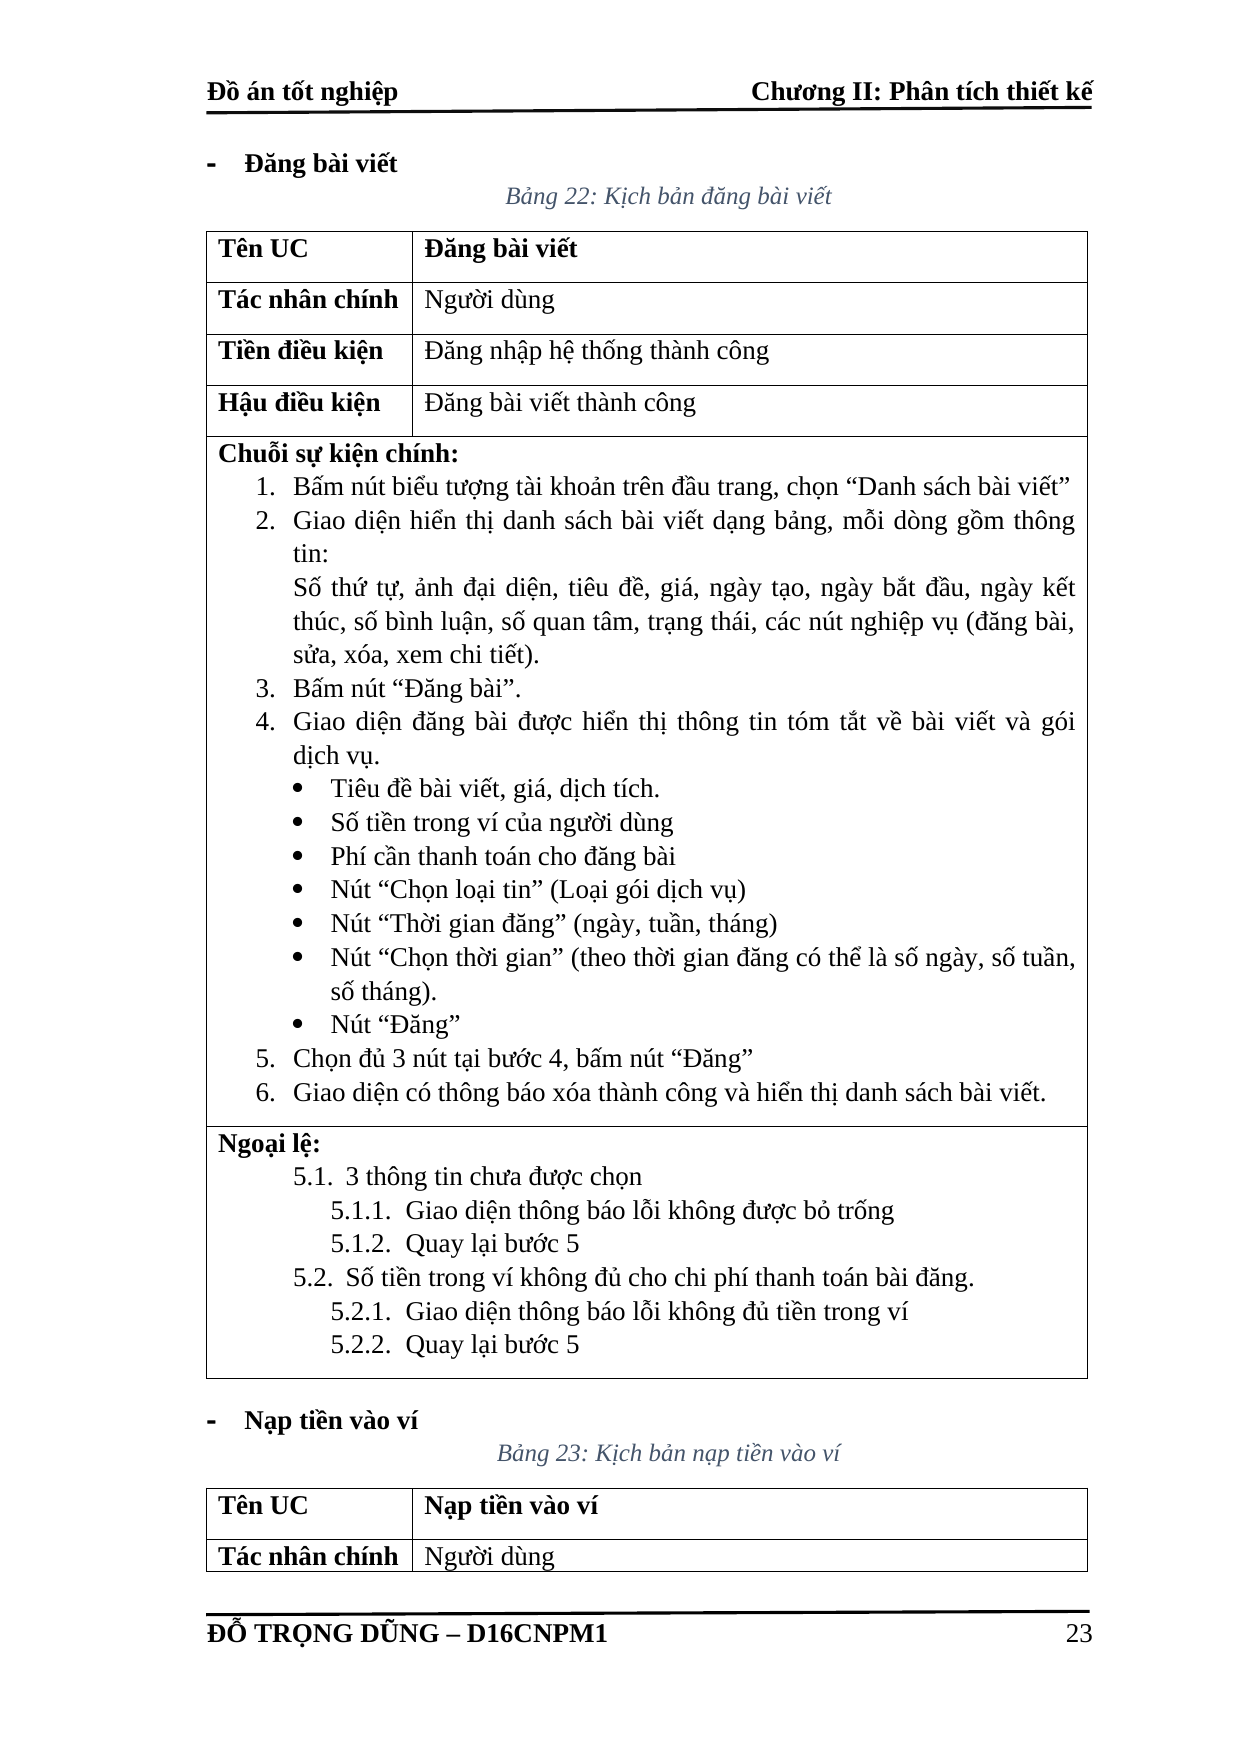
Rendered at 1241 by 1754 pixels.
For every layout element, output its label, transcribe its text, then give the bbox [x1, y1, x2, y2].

table_header Nạp tiền vào ví [413, 1489, 1087, 1539]
table_header Tên UC [207, 232, 412, 282]
table_cell Đăng nhập hệ thống thành công [413, 335, 1087, 385]
table_cell Tác nhân chính [207, 283, 412, 333]
table_cell Đăng bài viết thành công [413, 386, 1087, 436]
text Bảng 23: Kịch bản nạp tiền vào ví [244, 1438, 1093, 1467]
table_header Đăng bài viết [413, 232, 1087, 282]
table_cell Ngoại lệ: 3 thông tin chưa được chọn Giao diện thông báo lỗi không được bỏ trống Quay lại bước 5 Số tiền trong ví không đủ cho chi phí thanh toán bài đăng. Giao diện thông báo lỗi không đủ tiền trong ví Quay lại bước 5 [207, 1127, 1087, 1378]
list Nạp tiền vào ví [207, 1404, 1093, 1436]
table_cell Tiền điều kiện [207, 335, 412, 385]
table_header Tên UC [207, 1489, 412, 1539]
table_cell Chuỗi sự kiện chính: Bấm nút biểu tượng tài khoản trên đầu trang, chọn “Danh sách bài viết” Giao diện hiển thị danh sách bài viết dạng bảng, mỗi dòng gồm thông tin: Số thứ tự, ảnh đại diện, tiêu đề, giá, ngày tạo, ngày bắt đầu, ngày kết thúc, số bình luận, số quan tâm, trạng thái, các nút nghiệp vụ (đăng bài, sửa, xóa, xem chi tiết). Bấm nút “Đăng bài”. Giao diện đăng bài được hiển thị thông tin tóm tắt về bài viết và gói dịch vụ. Tiêu đề bài viết, giá, dịch tích. Số tiền trong ví của người dùng Phí cần thanh toán cho đăng bài Nút “Chọn loại tin” (Loại gói dịch vụ) Nút “Thời gian đăng” (ngày, tuần, tháng) Nút “Chọn thời gian” (theo thời gian đăng có thể là số ngày, số tuần, số tháng). Nút “Đăng” Chọn đủ 3 nút tại bước 4, bấm nút “Đăng” Giao diện có thông báo xóa thành công và hiển thị danh sách bài viết. [207, 437, 1087, 1126]
table_cell Hậu điều kiện [207, 386, 412, 436]
list Đăng bài viết [207, 148, 1093, 179]
table_cell Người dùng [413, 283, 1087, 333]
table_cell Người dùng [413, 1540, 1087, 1571]
table_cell Tác nhân chính [207, 1540, 412, 1571]
